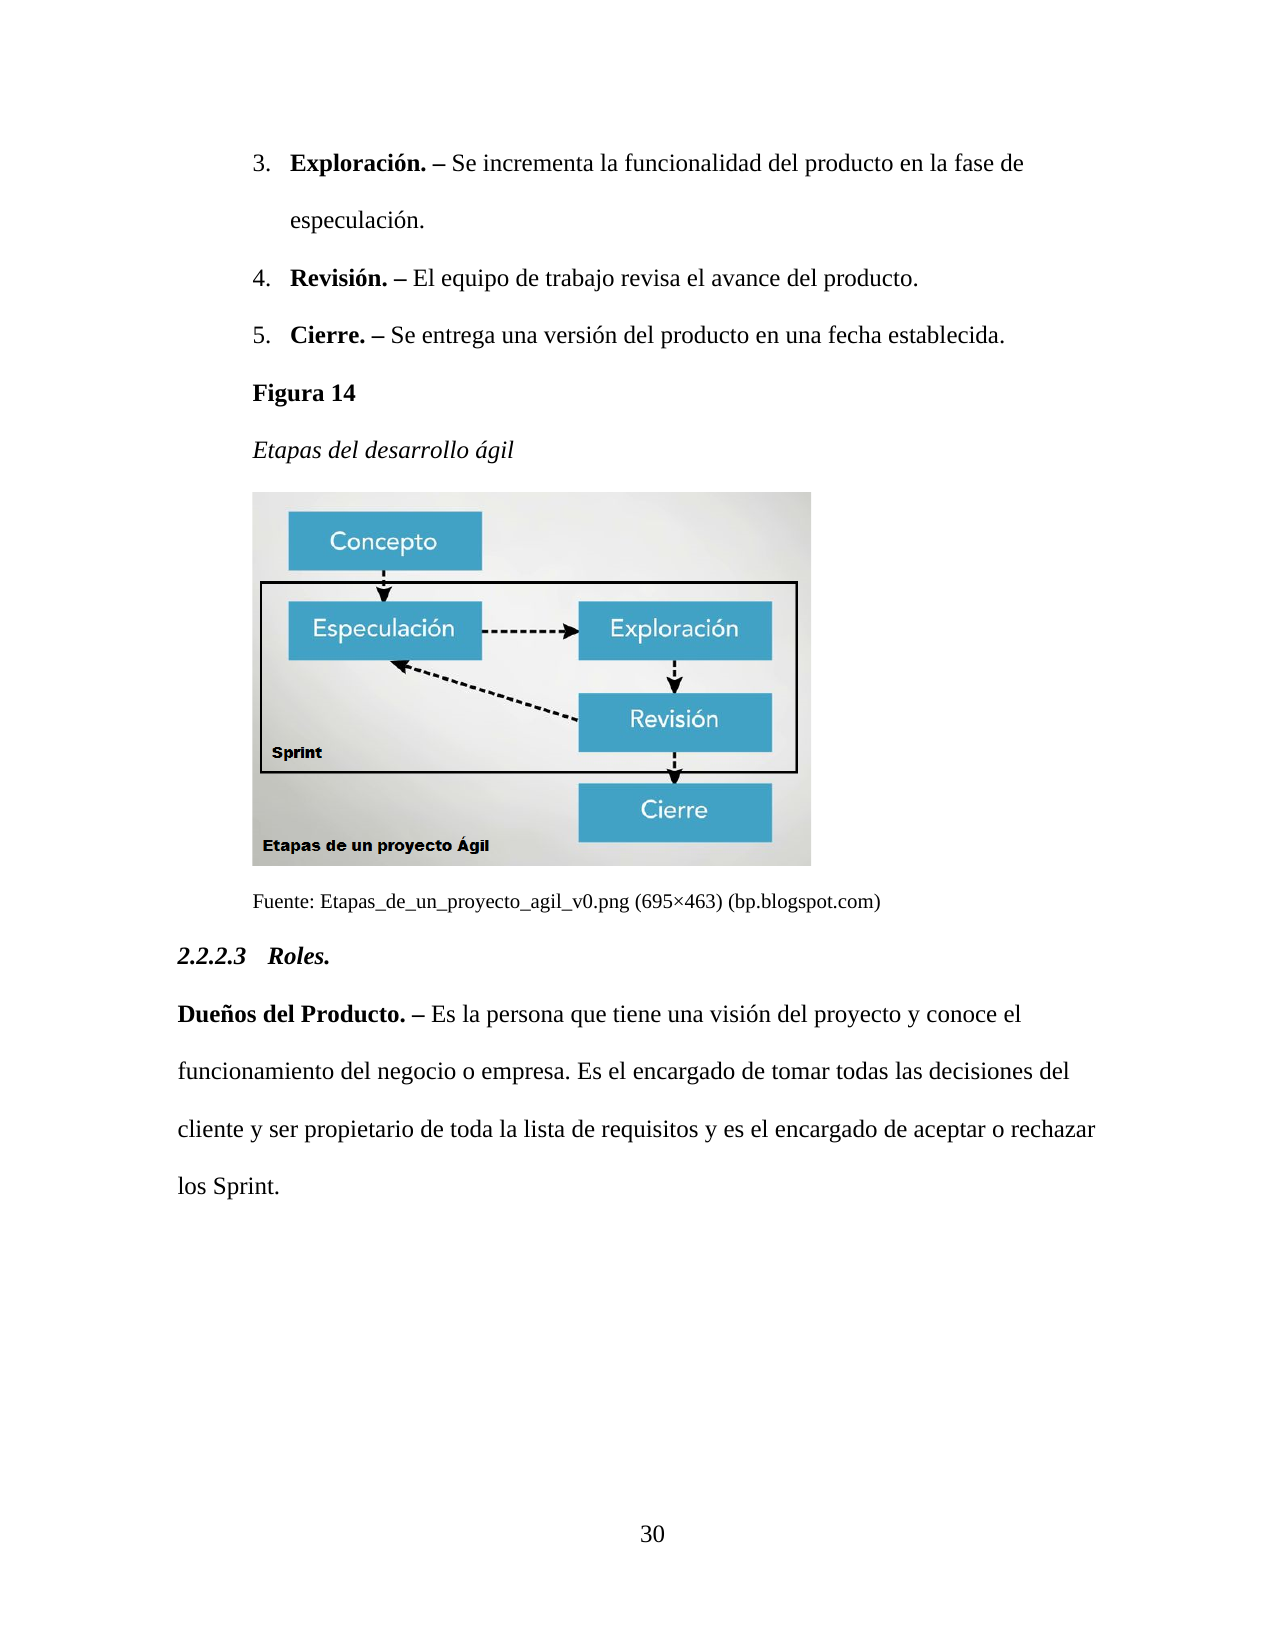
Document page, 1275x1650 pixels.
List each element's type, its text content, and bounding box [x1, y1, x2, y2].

list Revisión. – El equipo de trabajo revisa el avance del producto. [252, 263, 1098, 291]
list Cierre. – Se entrega una versión del producto en una fecha establecida. [252, 320, 1098, 349]
subtitle Roles. [177, 941, 1098, 970]
picture [252, 492, 812, 866]
text Figura 14 Etapas del desarrollo ágil [252, 378, 1098, 464]
list Exploración. – Se incrementa la funcionalidad del producto en la fase de especulación. [252, 148, 1098, 234]
text Fuente: Etapas_de_un_proyecto_agil_v0.png (695×463) (bp.blogspot.com) [252, 889, 1098, 913]
text Dueños del Producto. – Es la persona que tiene una visión del proyecto y conoce el funcionamiento del negocio o empresa. Es el encargado de tomar todas las decisiones del cliente y ser propietario de toda la lista de requisitos y es el encargado de aceptar o rechazar los Sprint. [177, 999, 1098, 1200]
